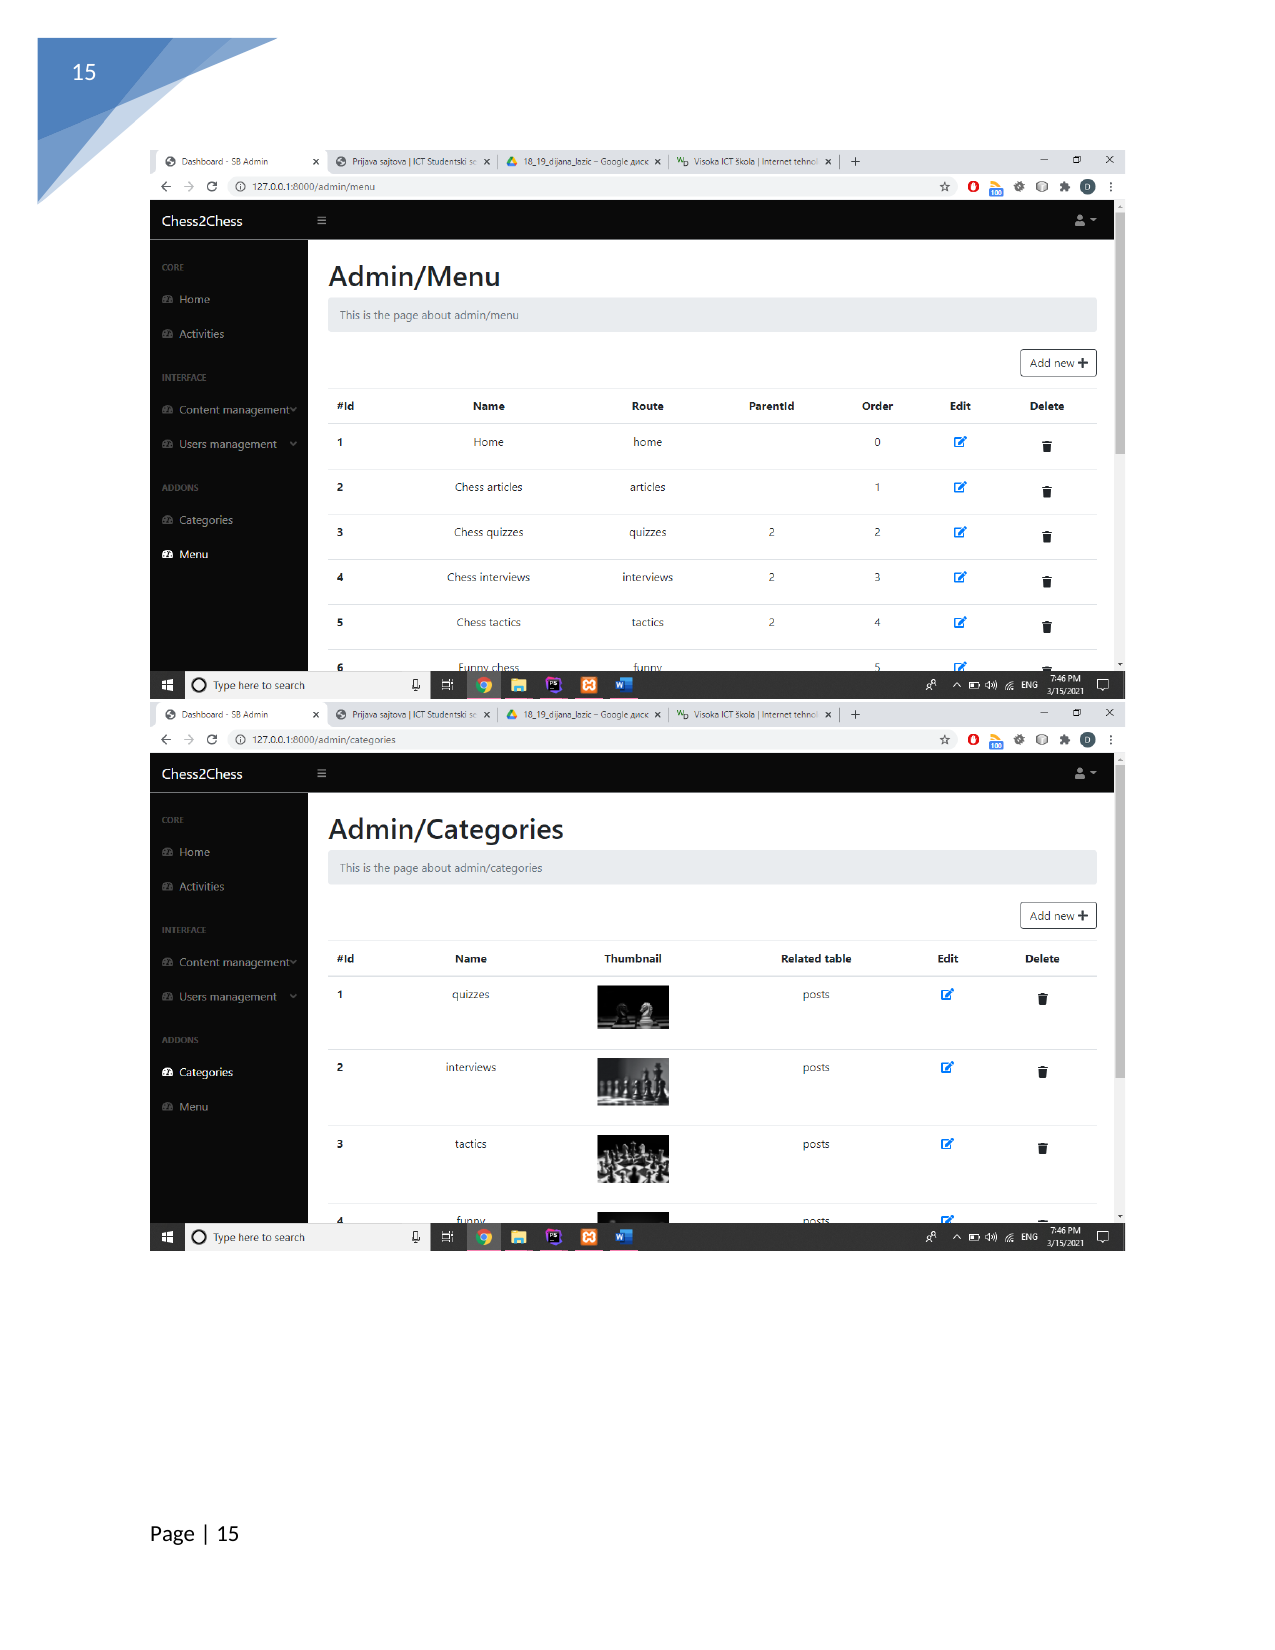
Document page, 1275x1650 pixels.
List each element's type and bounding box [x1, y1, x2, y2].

picture [37, 37, 1125, 699]
picture [150, 702, 1125, 1251]
